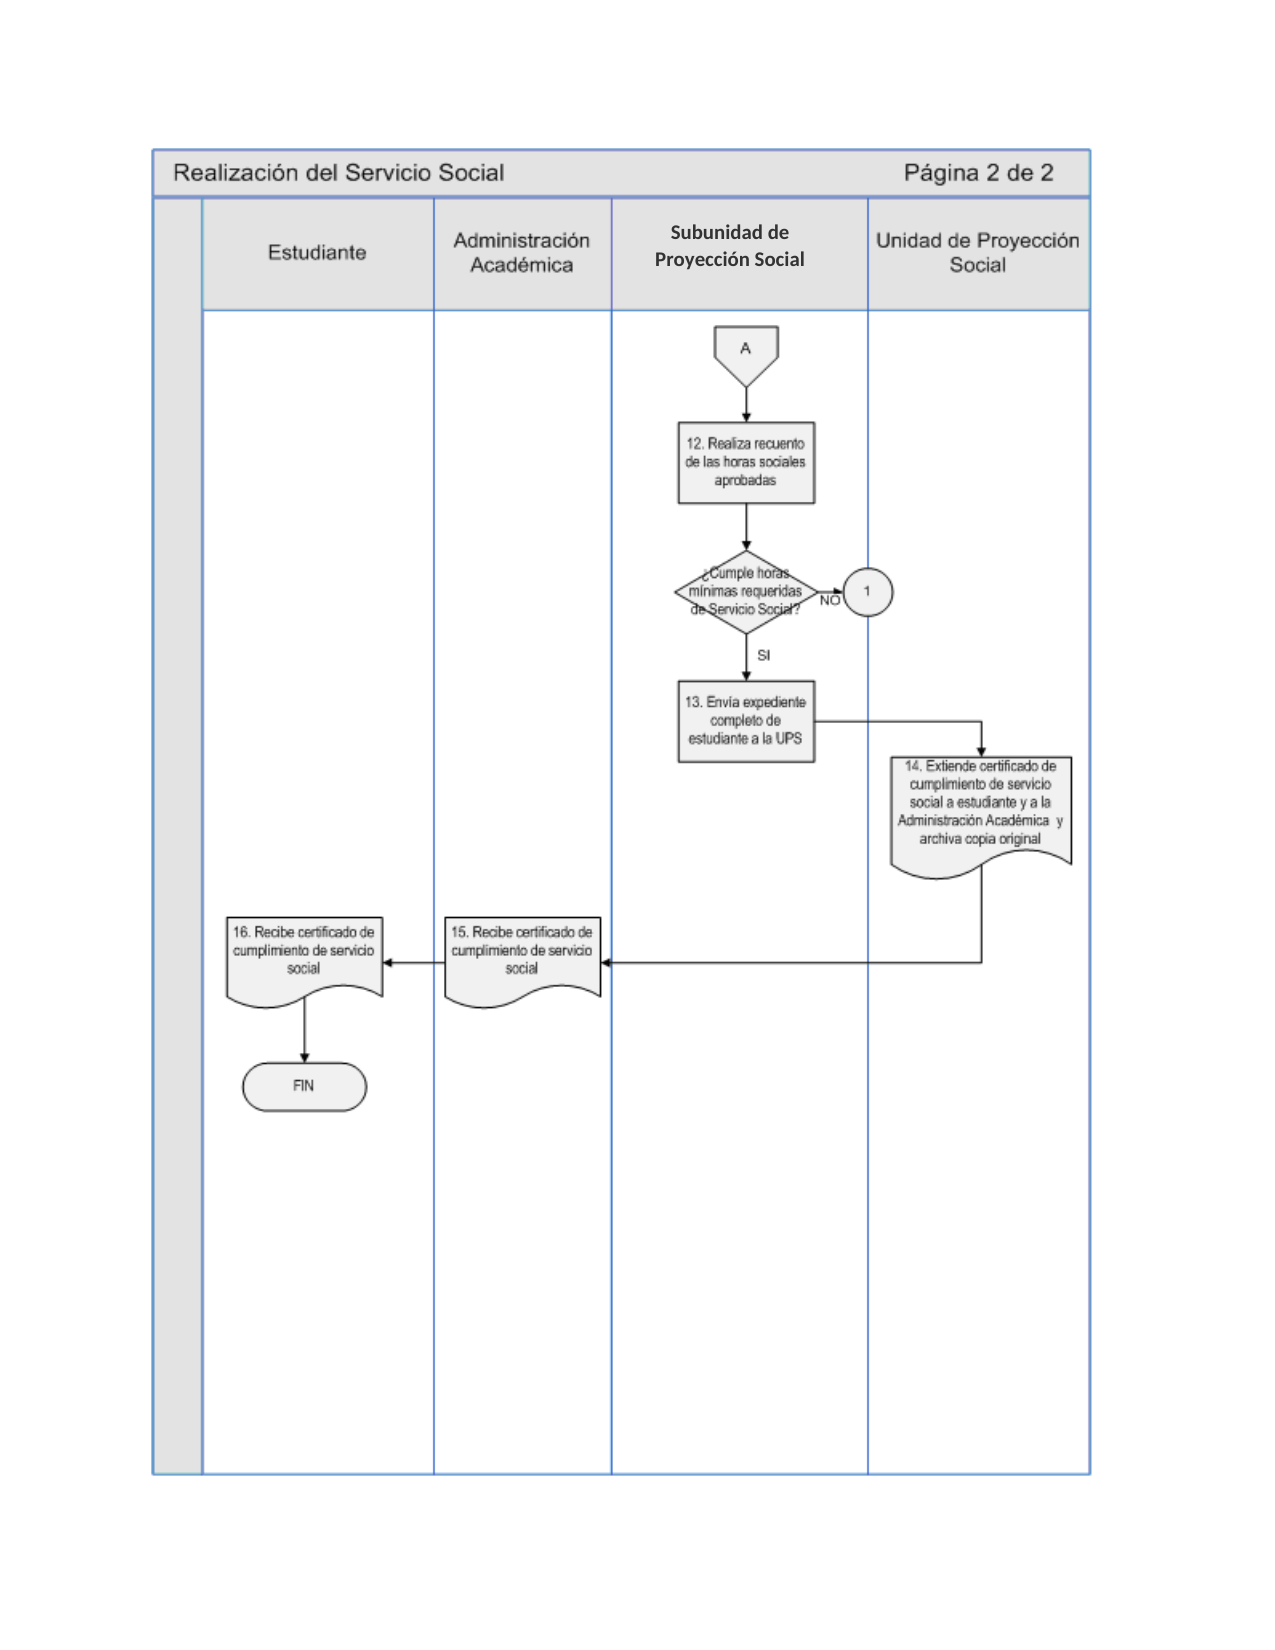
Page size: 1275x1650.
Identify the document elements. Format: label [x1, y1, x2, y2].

picture [150, 147, 1159, 1479]
